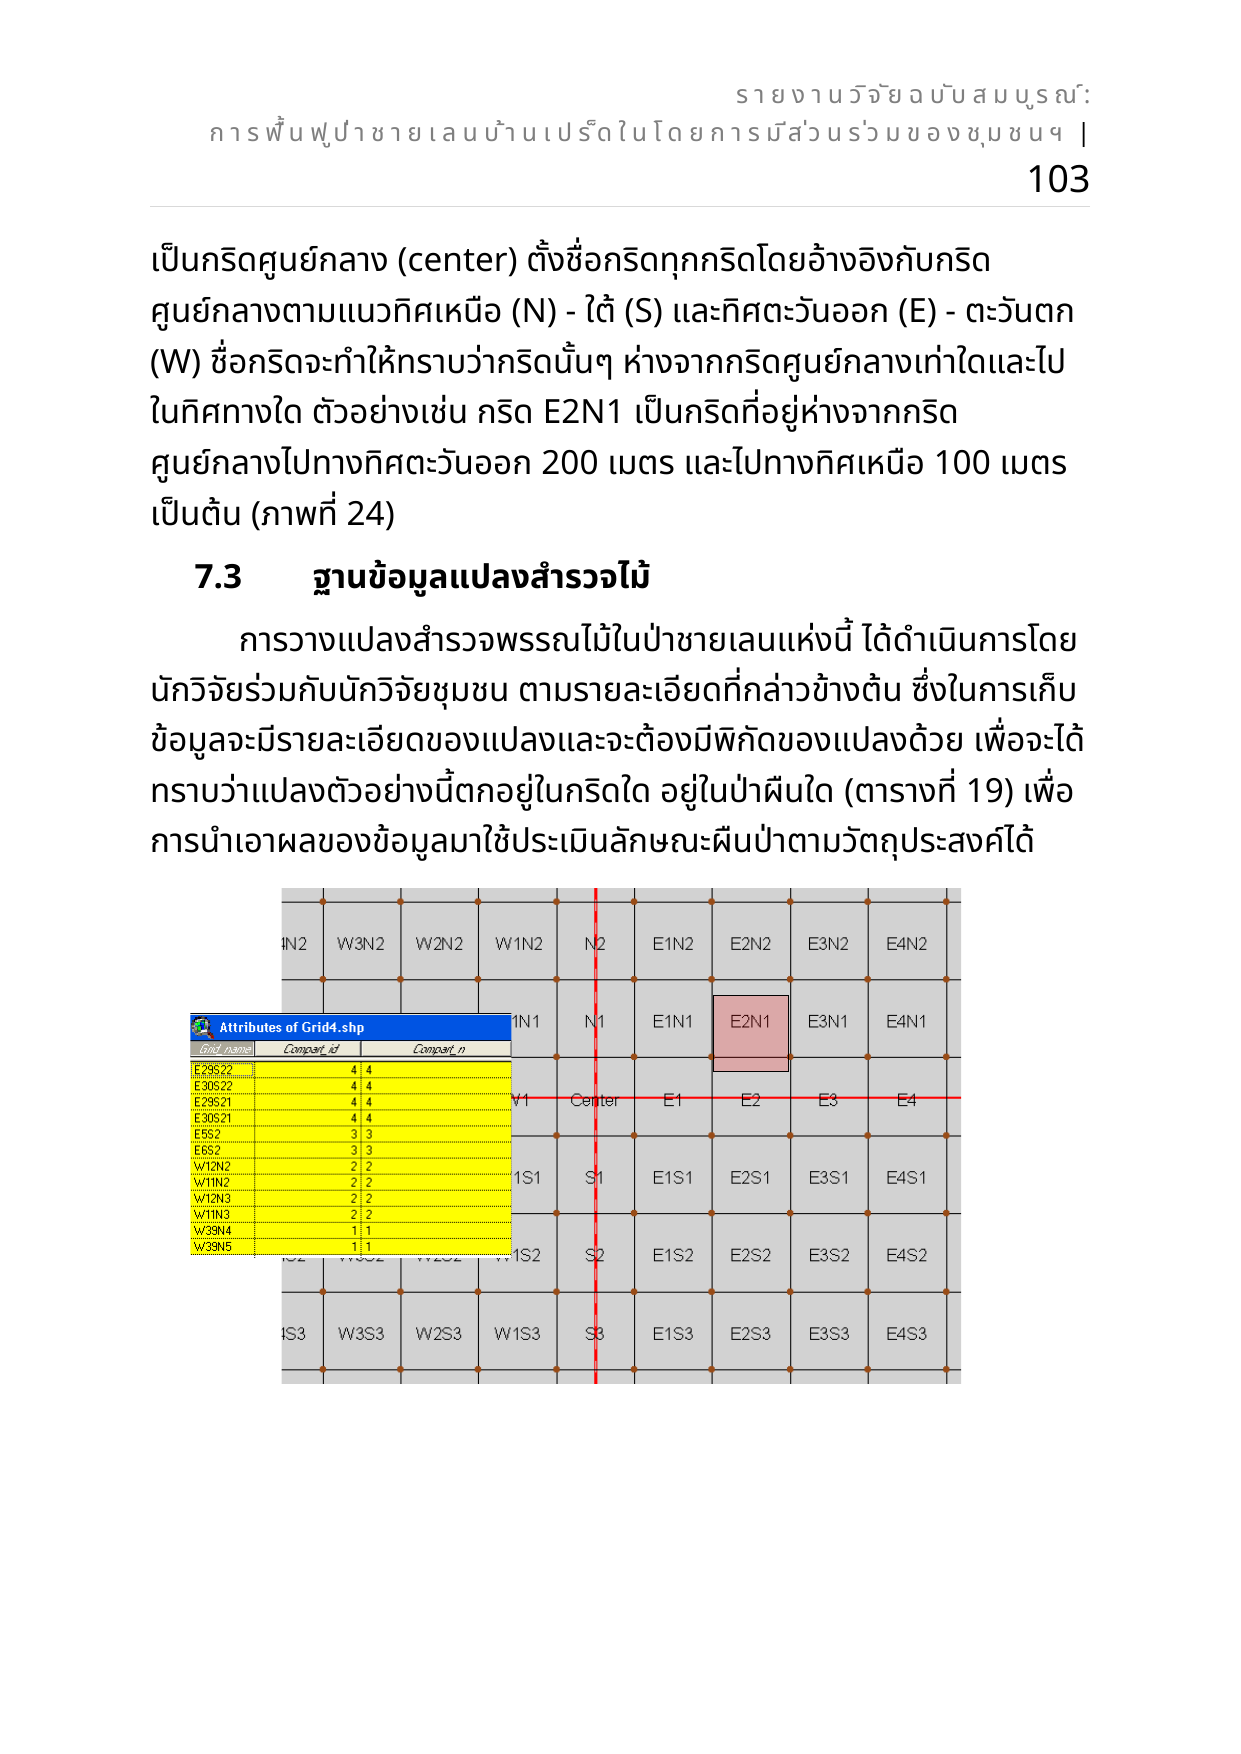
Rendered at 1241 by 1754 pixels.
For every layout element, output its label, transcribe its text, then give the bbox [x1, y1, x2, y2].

picture [190, 888, 962, 1384]
table_cell - [714, 996, 788, 1071]
list การวางแปลงสำรวจพรรณไม้ในป่าชายเลนแห่งนี้ ได้ดำเนินการโดยนักวิจัยร่วมกับนักวิจัยชุมชน ตามรายละเอียดที่กล่าวข้างต้น ซึ่งในการเก็บข้อมูลจะมีรายละเอียดของแปลงและจะต้องมีพิกัดของแปลงด้วย เพื่อจะได้ทราบว่าแปลงตัวอย่างนี้ตกอยู่ในกริดใด อยู่ในป่าผืนใด (ตารางที่ 19) เพื่อการนำเอาผลของข้อมูลมาใช้ประเมินลักษณะผืนป่าตามวัตถุประสงค์ได้ [150, 616, 1090, 868]
text 7.3 ฐานข้อมูลแปลงสำรวจไม้ [150, 552, 1090, 603]
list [150, 236, 1090, 540]
